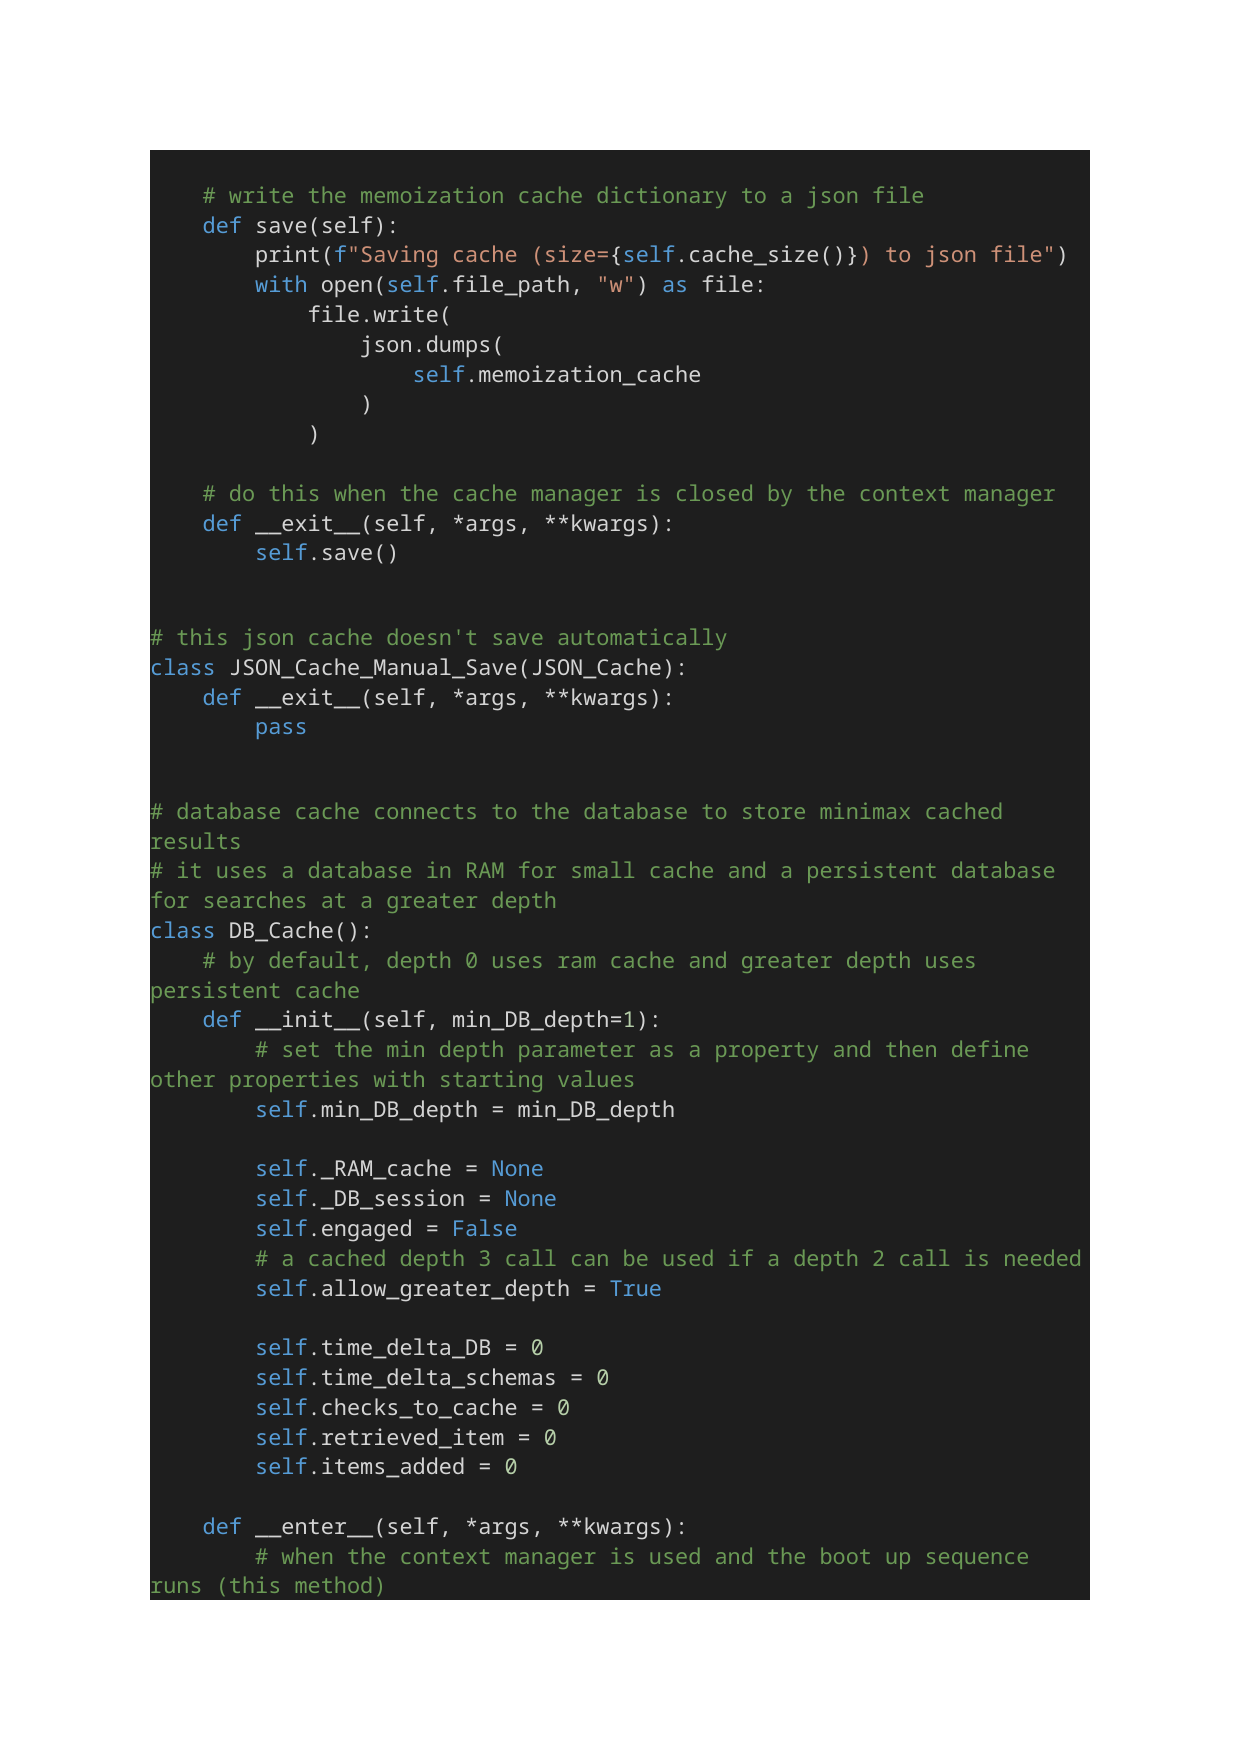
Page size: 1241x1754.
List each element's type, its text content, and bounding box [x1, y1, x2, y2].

text self.items_added = 0 [150, 1451, 1090, 1481]
text self.time_delta_DB = 0 [150, 1332, 1090, 1362]
text self.allow_greater_depth = True [150, 1272, 1090, 1302]
text # it uses a database in RAM for small cache and a persistent database for searches at a greater depth [150, 855, 1090, 915]
text def __init__(self, min_DB_depth=1): [150, 1004, 1090, 1034]
text # write the memoization cache dictionary to a json file [150, 180, 1090, 209]
text ) [150, 388, 1090, 418]
text file.write( [150, 299, 1090, 329]
text self.time_delta_schemas = 0 [150, 1362, 1090, 1392]
text def __exit__(self, *args, **kwargs): [150, 681, 1090, 711]
text # a cached depth 3 call can be used if a depth 2 call is needed [150, 1243, 1090, 1272]
text # database cache connects to the database to store minimax cached results [150, 796, 1090, 855]
text self.memoization_cache [150, 358, 1090, 388]
text json.dumps( [150, 329, 1090, 358]
text self.engaged = False [150, 1213, 1090, 1243]
text self.checks_to_cache = 0 [150, 1392, 1090, 1421]
text class JSON_Cache_Manual_Save(JSON_Cache): [150, 652, 1090, 681]
text with open(self.file_path, "w") as file: [150, 269, 1090, 299]
text ) [150, 418, 1090, 448]
text self._DB_session = None [150, 1183, 1090, 1213]
text self.save() [150, 537, 1090, 567]
text print(f"Saving cache (size={self.cache_size()}) to json file") [150, 239, 1090, 269]
text class DB_Cache(): [150, 915, 1090, 945]
text self._RAM_cache = None [150, 1153, 1090, 1183]
text # do this when the cache manager is closed by the context manager [150, 478, 1090, 507]
text # this json cache doesn't save automatically [150, 622, 1090, 652]
text self.retrieved_item = 0 [150, 1421, 1090, 1451]
text def __exit__(self, *args, **kwargs): [150, 507, 1090, 537]
text def __enter__(self, *args, **kwargs): [150, 1511, 1090, 1541]
text self.min_DB_depth = min_DB_depth [150, 1094, 1090, 1123]
text def save(self): [150, 209, 1090, 239]
text # by default, depth 0 uses ram cache and greater depth uses persistent cache [150, 945, 1090, 1004]
text pass [150, 711, 1090, 741]
text # set the min depth parameter as a property and then define other properties with starting values [150, 1034, 1090, 1094]
text # when the context manager is used and the boot up sequence runs (this method) [150, 1541, 1090, 1600]
